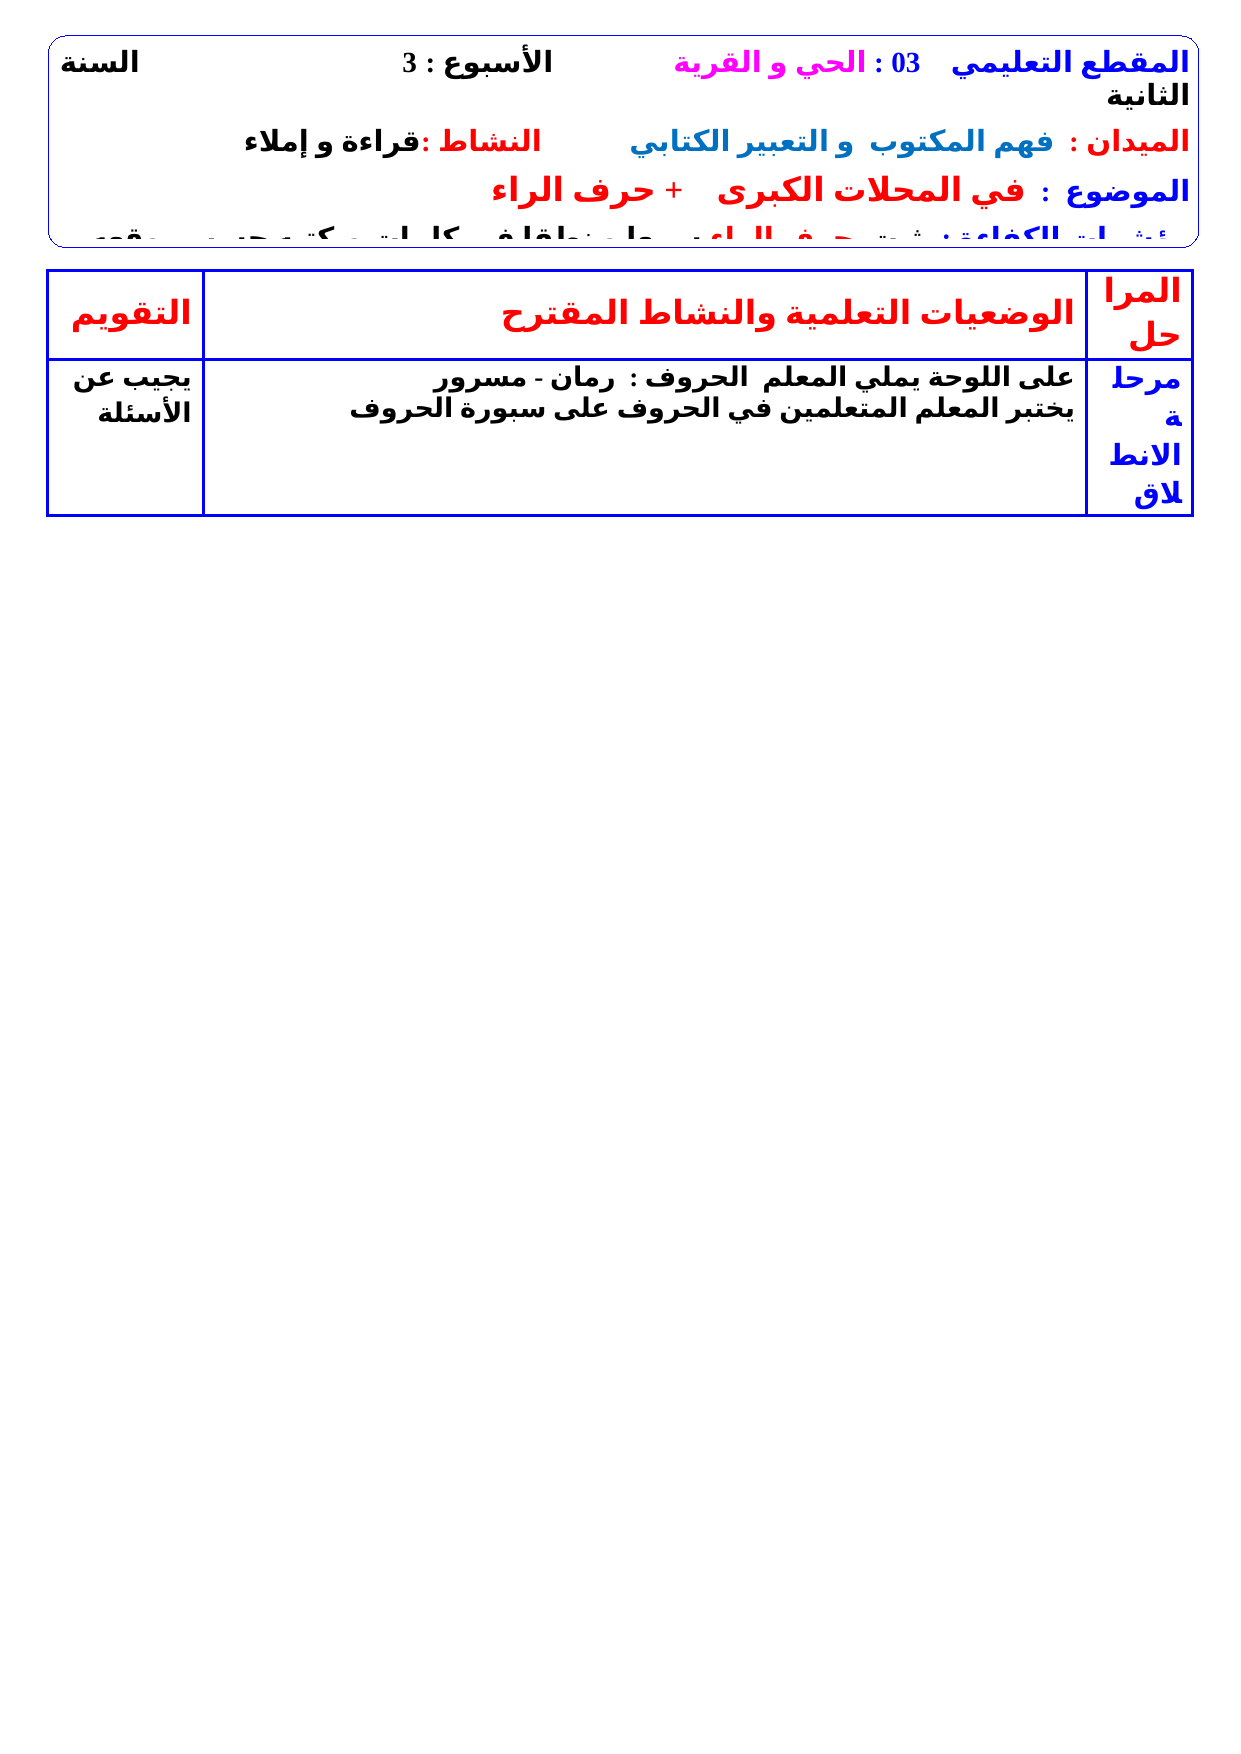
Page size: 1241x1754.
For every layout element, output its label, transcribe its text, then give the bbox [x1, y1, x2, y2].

table_cell على اللوحة يملي المعلم الحروف : رمان - مسرور يختبر المعلم المتعلمين في الحروف على سبورة الحروف [205, 361, 1085, 514]
table_cell مرحلة الانطلاق [1088, 361, 1191, 514]
table_cell يجيب عن الأسئلة [49, 361, 202, 514]
table_header التقويم [49, 272, 202, 358]
table_header المراحل [1088, 272, 1191, 358]
table_header الوضعيات التعلمية والنشاط المقترح [205, 272, 1085, 358]
